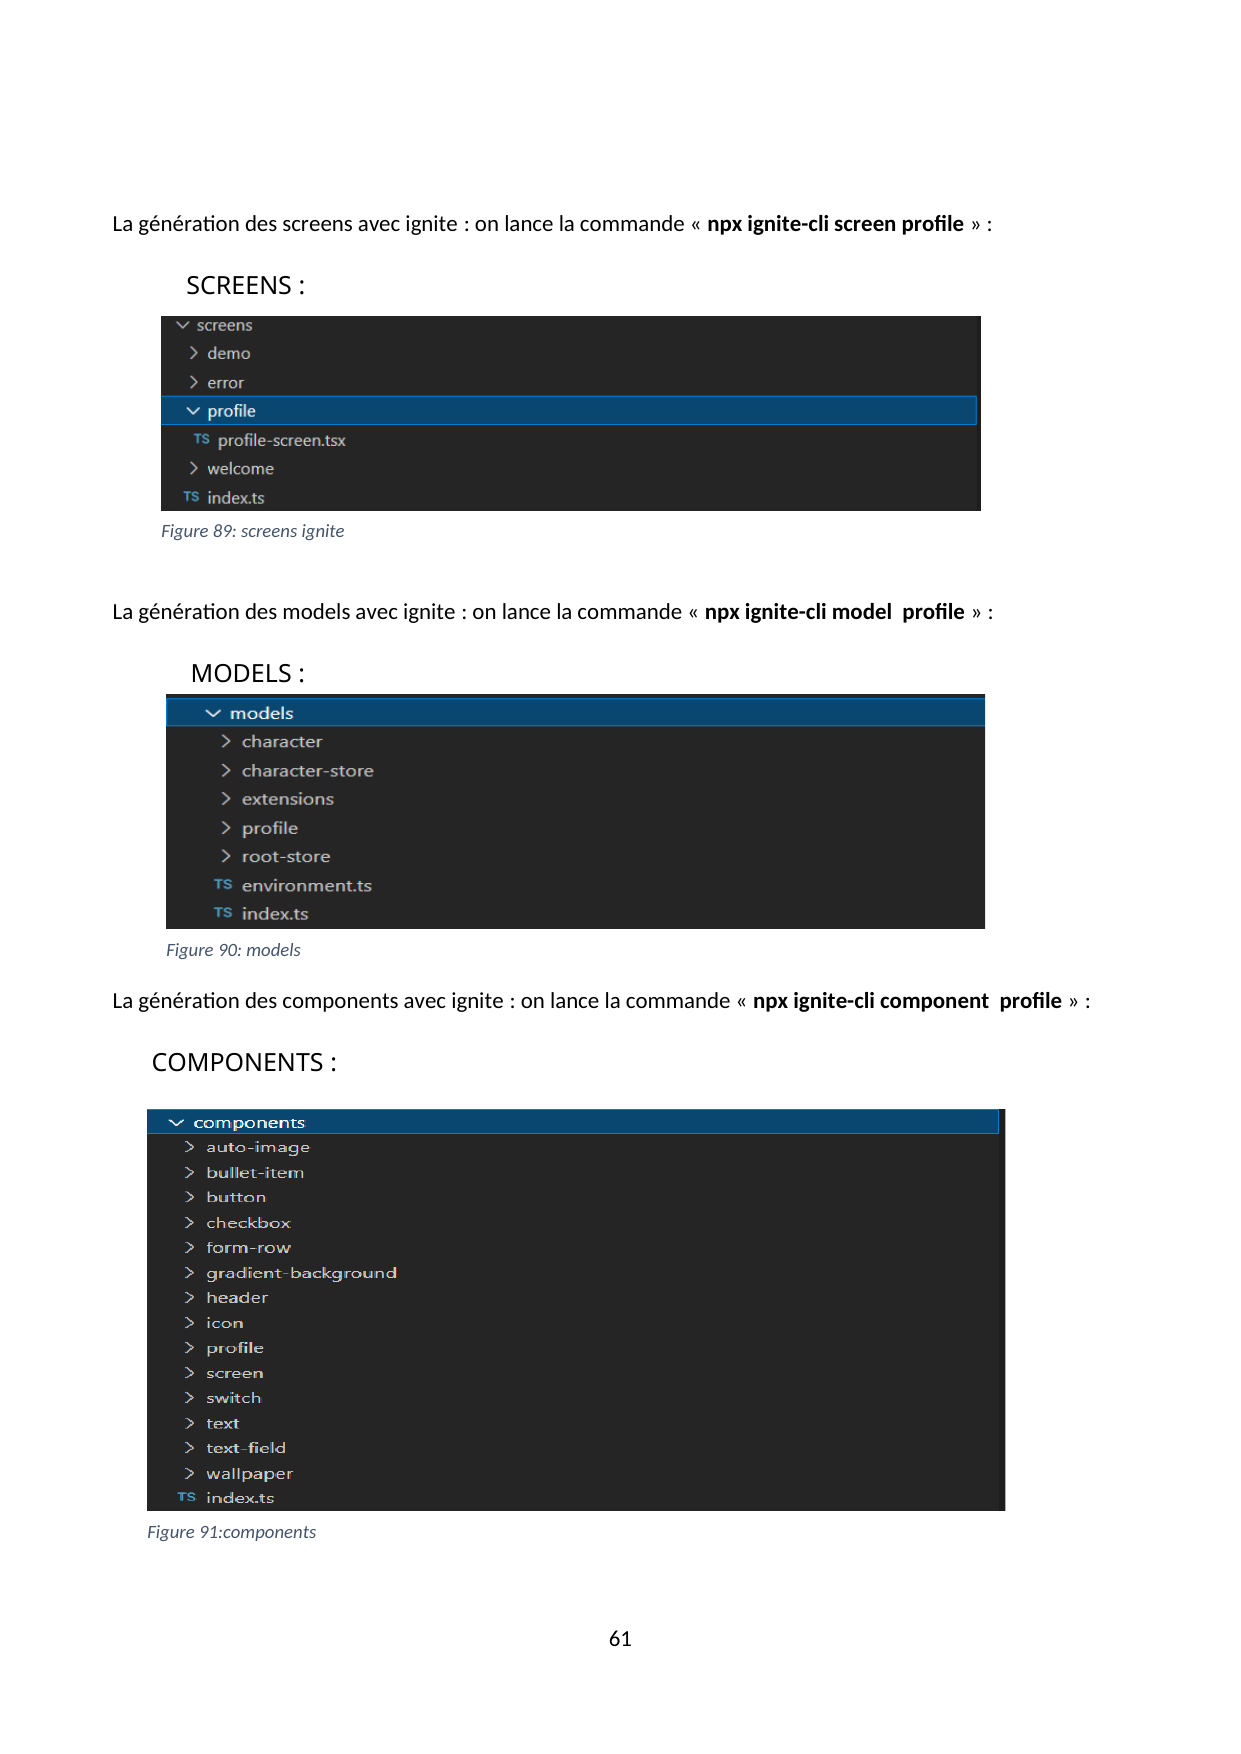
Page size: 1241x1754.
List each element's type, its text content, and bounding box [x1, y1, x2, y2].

subtitle MODELS : [112, 656, 1128, 690]
text La génération des components avec ignite : on lance la commande « npx ignite-cli component profile » : [112, 986, 1128, 1014]
picture [147, 1109, 1006, 1511]
text La génération des screens avec ignite : on lance la commande « npx ignite-cli screen profile » : [112, 209, 1128, 237]
subtitle SCREENS : [112, 267, 1128, 301]
text La génération des models avec ignite : on lance la commande « npx ignite-cli model profile » : [112, 597, 1128, 625]
picture [161, 316, 981, 511]
picture [166, 694, 986, 929]
subtitle COMPONENTS : [112, 1044, 1128, 1079]
